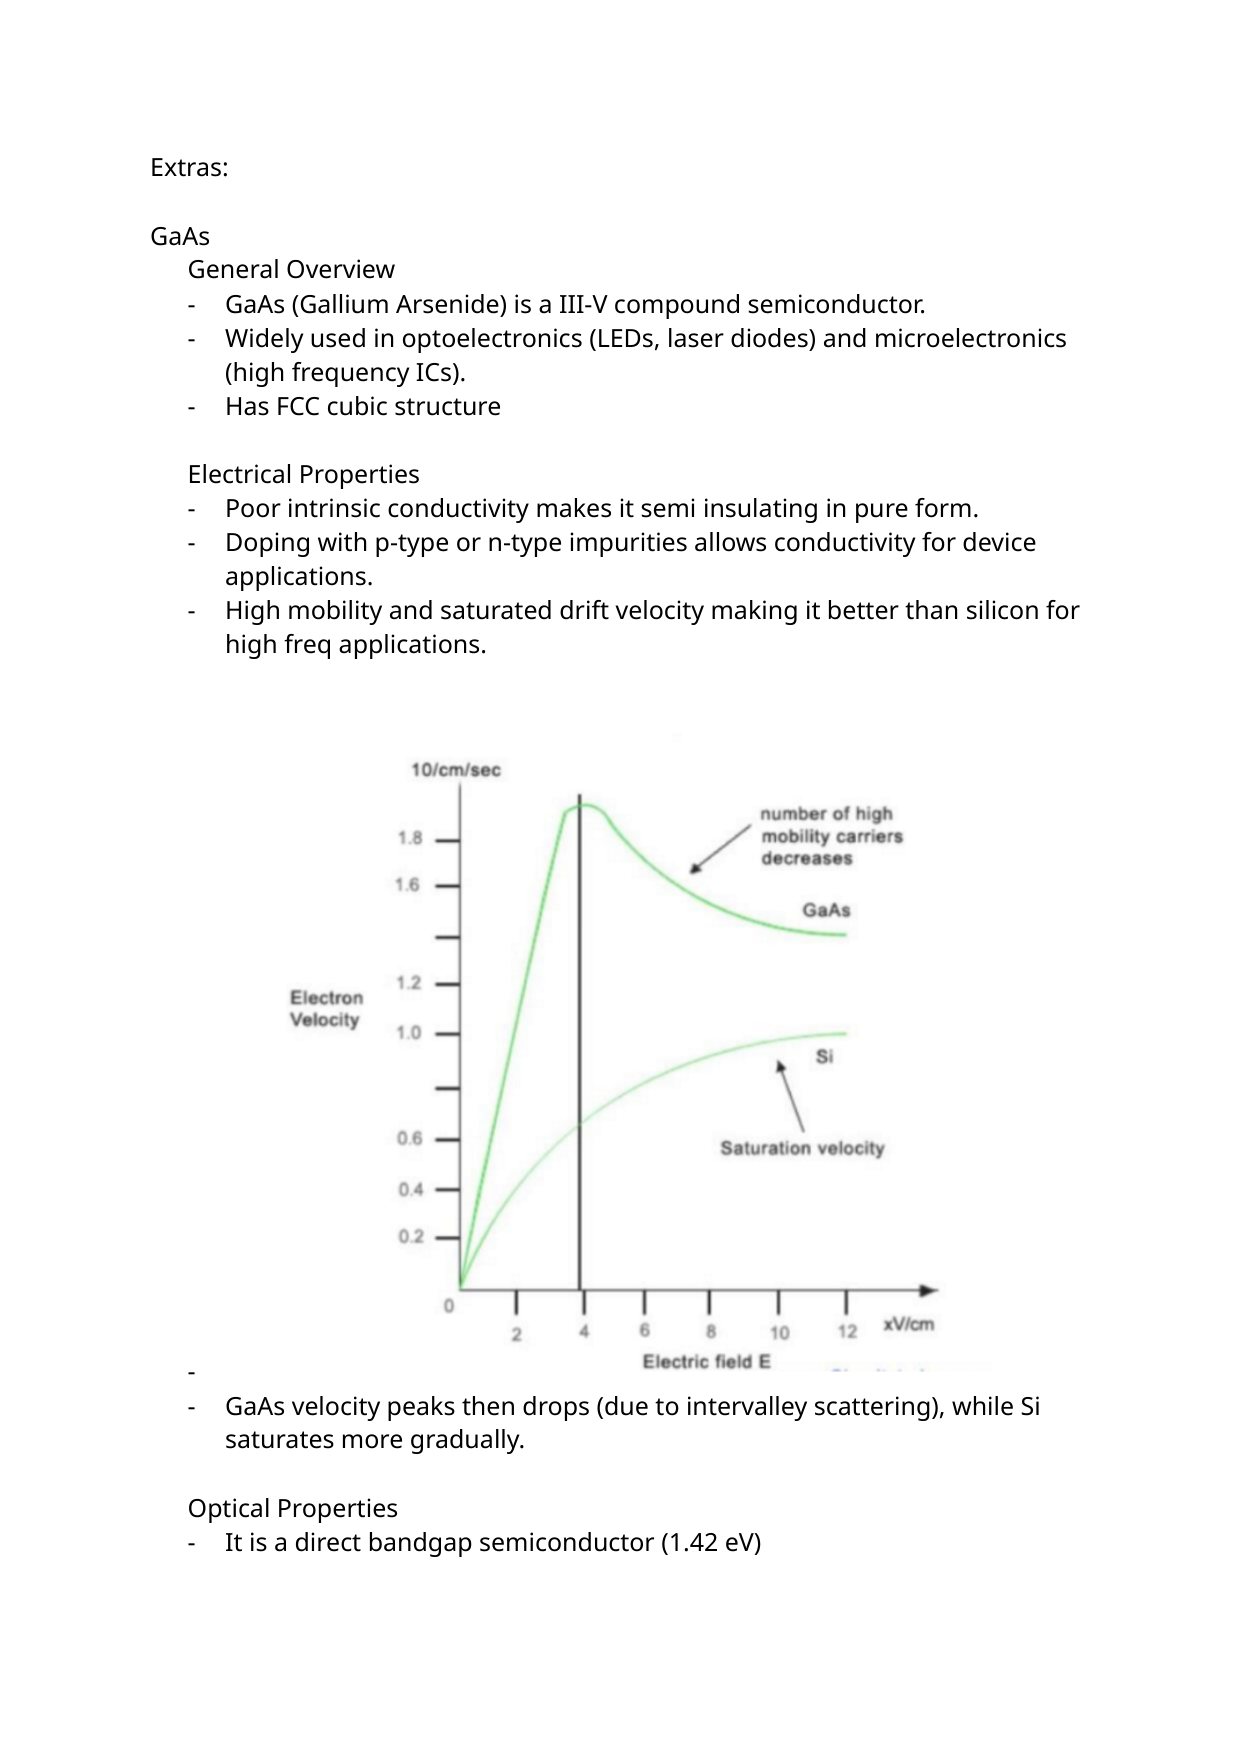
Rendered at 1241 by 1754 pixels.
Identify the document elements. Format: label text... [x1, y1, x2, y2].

list Widely used in optoelectronics (LEDs, laser diodes) and microelectronics (high frequency ICs). [187, 320, 1090, 388]
picture [225, 661, 1032, 1381]
list Has FCC cubic structure [187, 388, 1090, 422]
text Extras: [150, 150, 1090, 184]
list Poor intrinsic conductivity makes it semi insulating in pure form. [187, 491, 1090, 525]
list Doping with p-type or n-type impurities allows conductivity for device applications. [187, 525, 1090, 593]
list It is a direct bandgap semiconductor (1.42 eV) [187, 1524, 1090, 1558]
text General Overview [150, 252, 1090, 286]
text GaAs [150, 218, 1090, 252]
text Optical Properties [150, 1490, 1090, 1524]
list High mobility and saturated drift velocity making it better than silicon for high freq applications. [187, 593, 1090, 661]
list GaAs (Gallium Arsenide) is a III-V compound semiconductor. [187, 286, 1090, 320]
text Electrical Properties [150, 457, 1090, 491]
list GaAs velocity peaks then drops (due to intervalley scattering), while Si saturates more gradually. [187, 1388, 1090, 1456]
